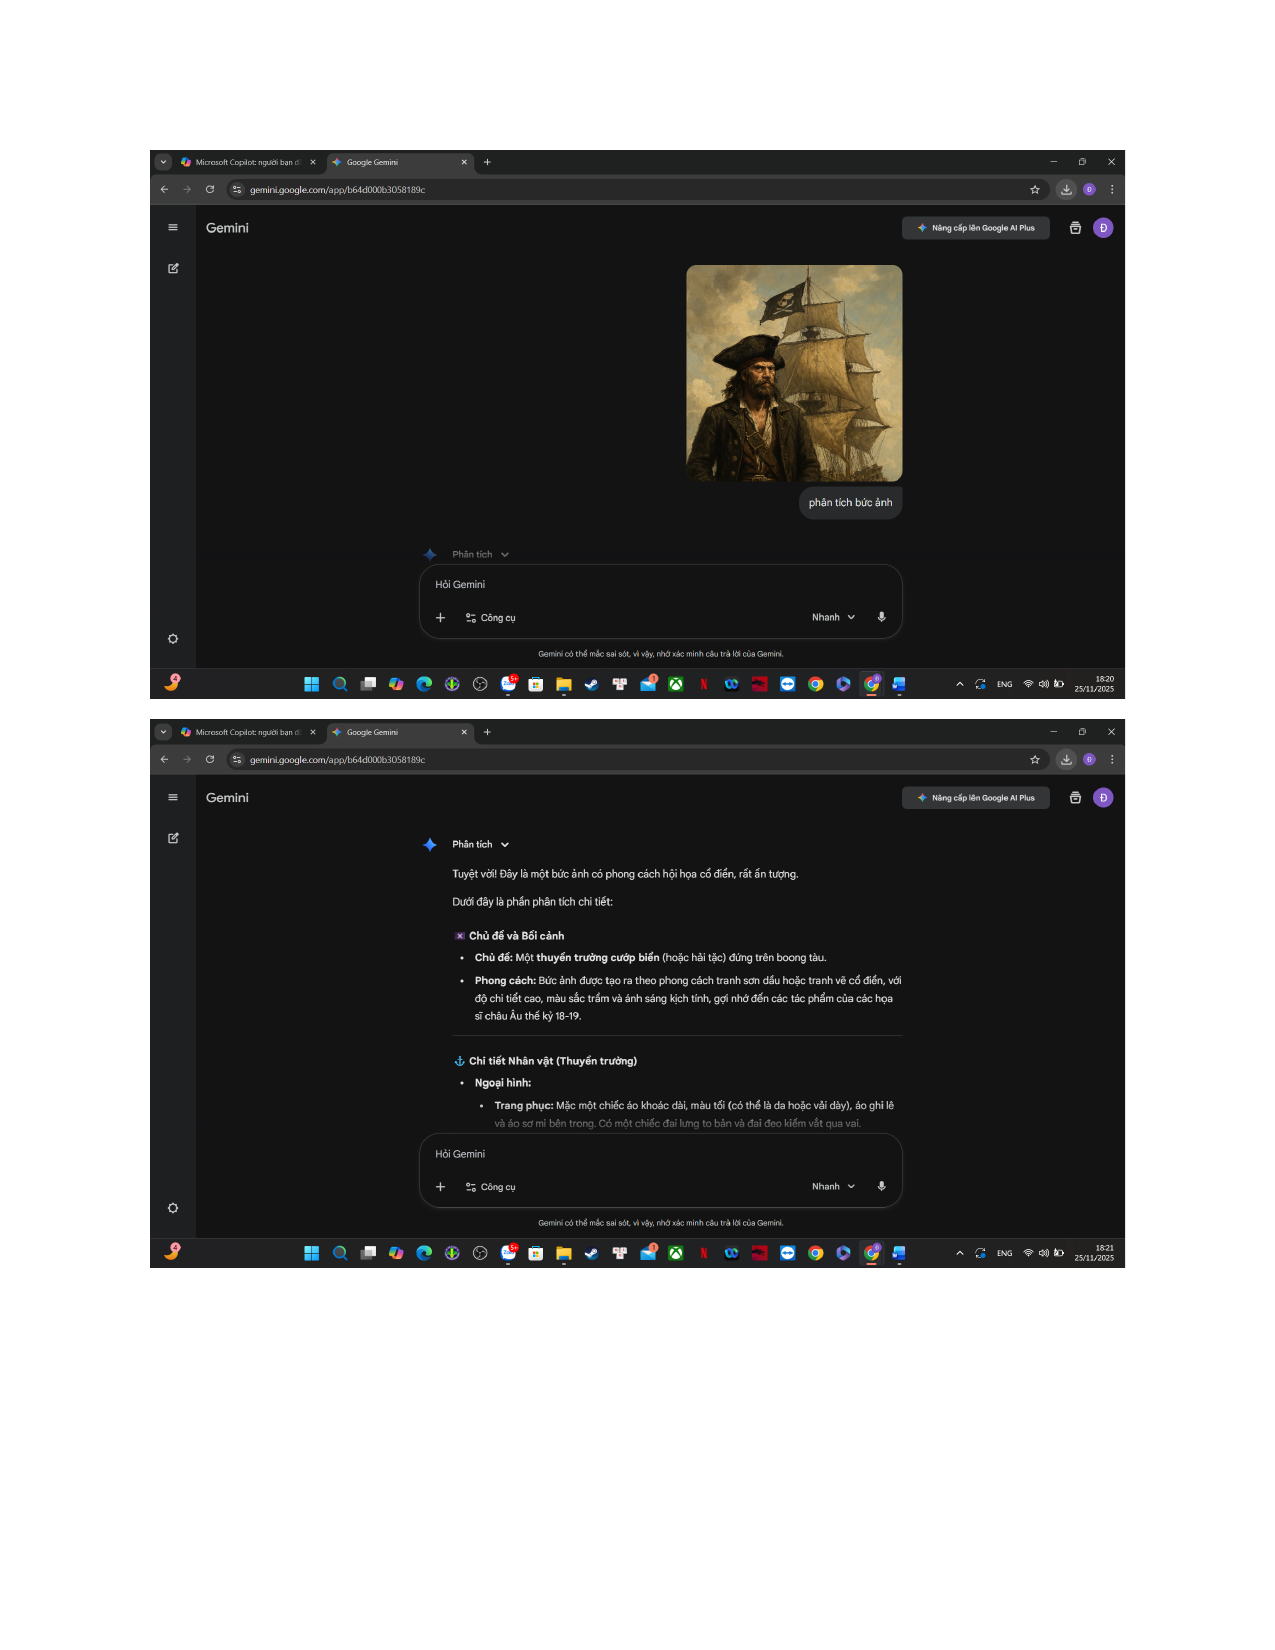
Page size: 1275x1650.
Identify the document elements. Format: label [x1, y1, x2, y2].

picture [150, 719, 1125, 1268]
picture [150, 150, 1125, 699]
